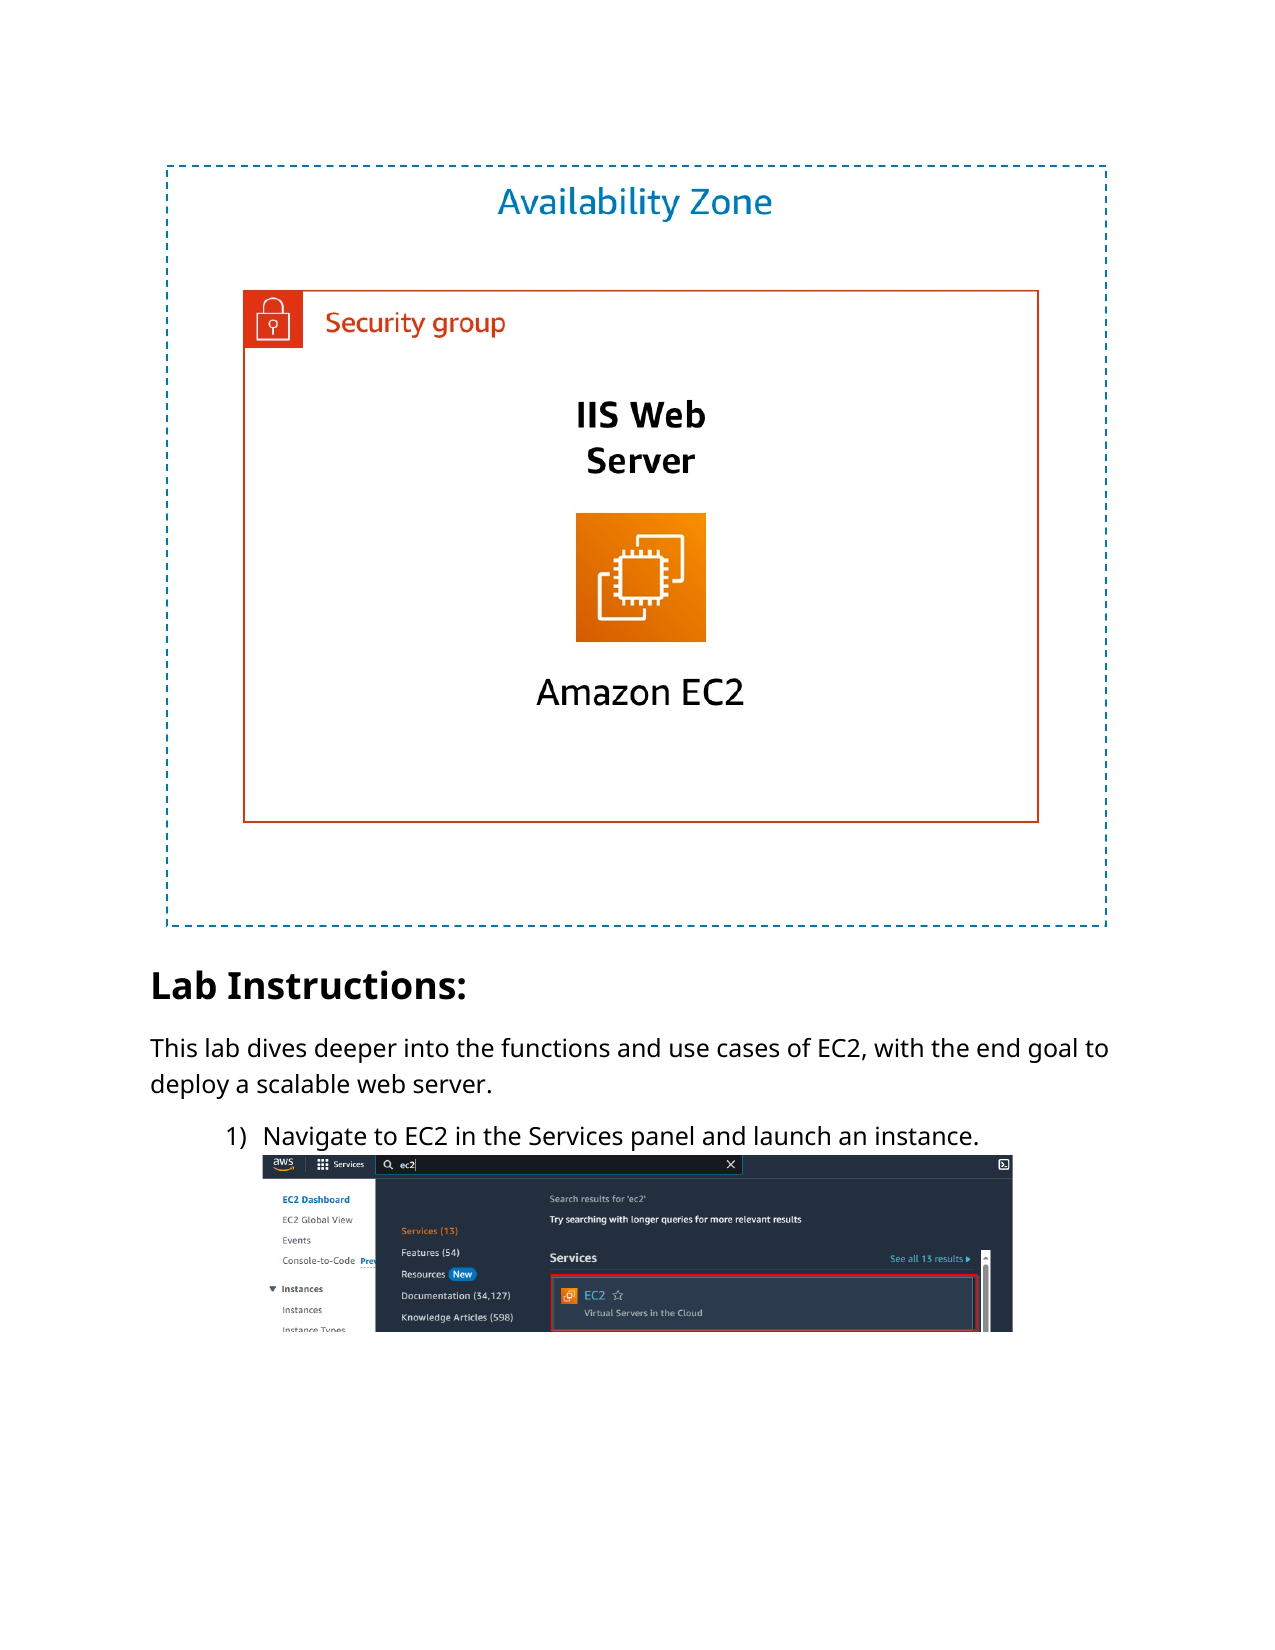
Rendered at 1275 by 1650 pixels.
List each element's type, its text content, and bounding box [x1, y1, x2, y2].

list Navigate to EC2 in the Services panel and launch an instance. [225, 1119, 1125, 1153]
picture [150, 150, 1125, 942]
text This lab dives deeper into the functions and use cases of EC2, with the end goal to deploy a scalable web server. [150, 1030, 1125, 1100]
picture [262, 1155, 1013, 1332]
text Lab Instructions: [150, 959, 1125, 1011]
